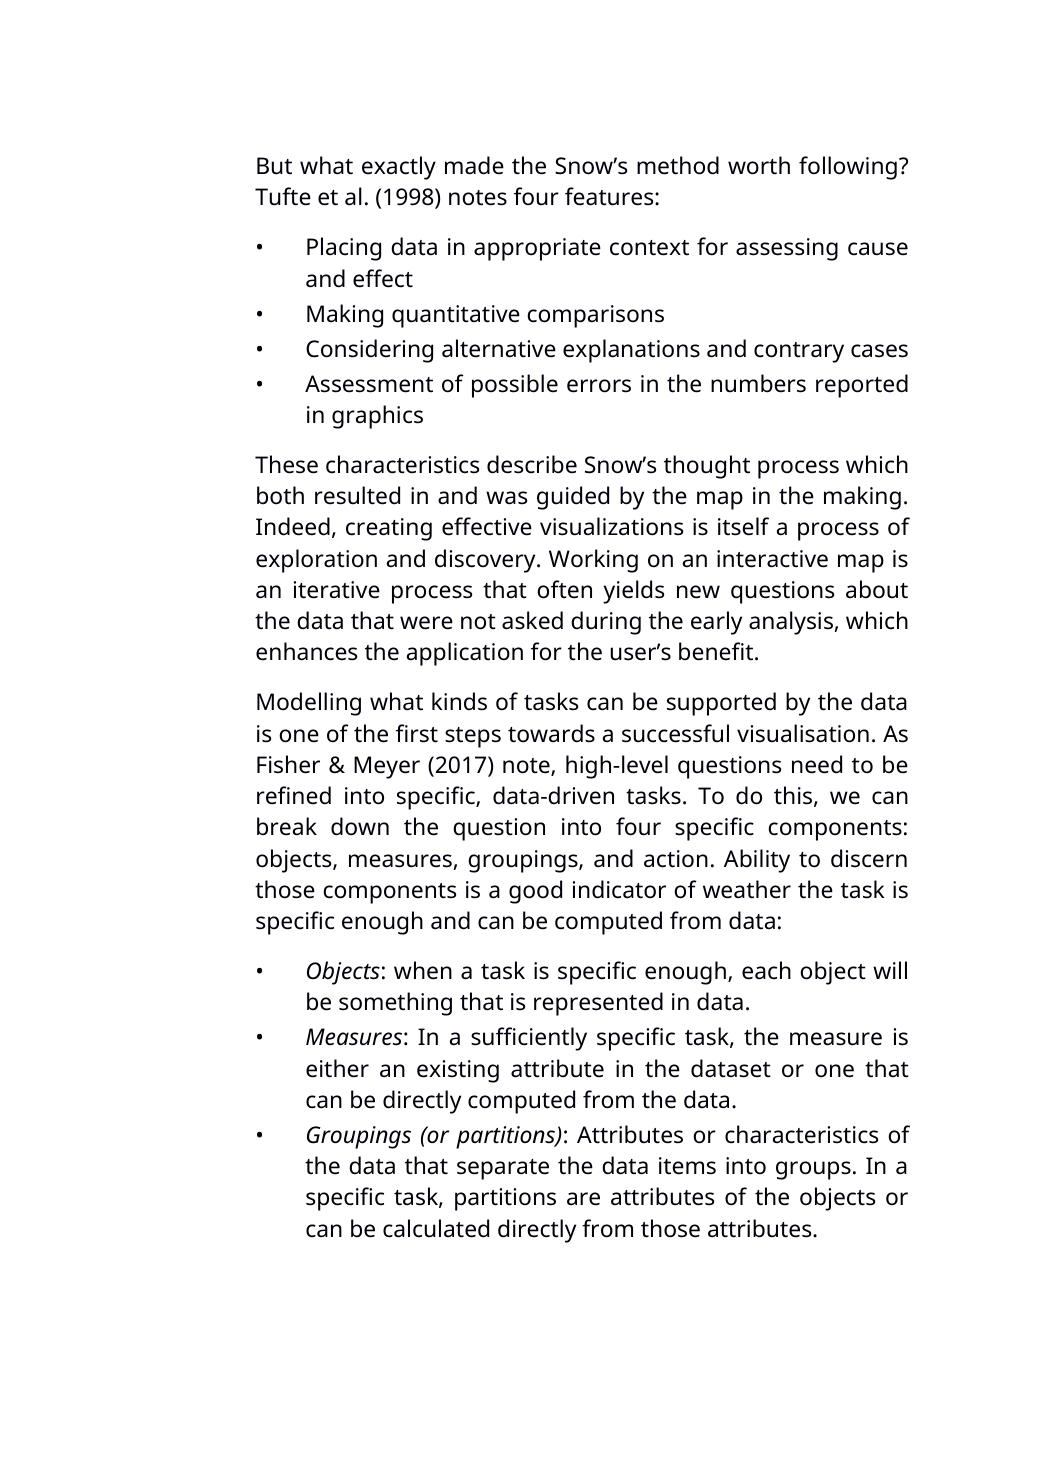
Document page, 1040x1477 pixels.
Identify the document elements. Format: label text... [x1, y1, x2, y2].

list Objects: when a task is specific enough, each object will be something that is represented in data. [255, 955, 910, 1017]
list Measures: In a sufficiently specific task, the measure is either an existing attribute in the dataset or one that can be directly computed from the data. [255, 1021, 910, 1115]
list Assessment of possible errors in the numbers reported in graphics [255, 367, 910, 430]
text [255, 150, 910, 212]
list Groupings (or partitions): Attributes or characteristics of the data that separate the data items into groups. In a specific task, partitions are attributes of the objects or can be calculated directly from those attributes. [255, 1119, 910, 1244]
text Modelling what kinds of tasks can be supported by the data is one of the first steps towards a successful visualisation. As Fisher & Meyer (2017) note, high-level questions need to be refined into specific, data-driven tasks. To do this, we can break down the question into four specific components: objects, measures, groupings, and action. Ability to discern those components is a good indicator of weather the task is specific enough and can be computed from data: [255, 686, 910, 936]
text These characteristics describe Snow’s thought process which both resulted in and was guided by the map in the making. Indeed, creating effective visualizations is itself a process of exploration and discovery. Working on an interactive map is an iterative process that often yields new questions about the data that were not asked during the early analysis, which enhances the application for the user’s benefit. [255, 449, 910, 667]
list Making quantitative comparisons [255, 297, 910, 329]
list Placing data in appropriate context for assessing cause and effect [255, 231, 910, 294]
list Considering alternative explanations and contrary cases [255, 332, 910, 364]
